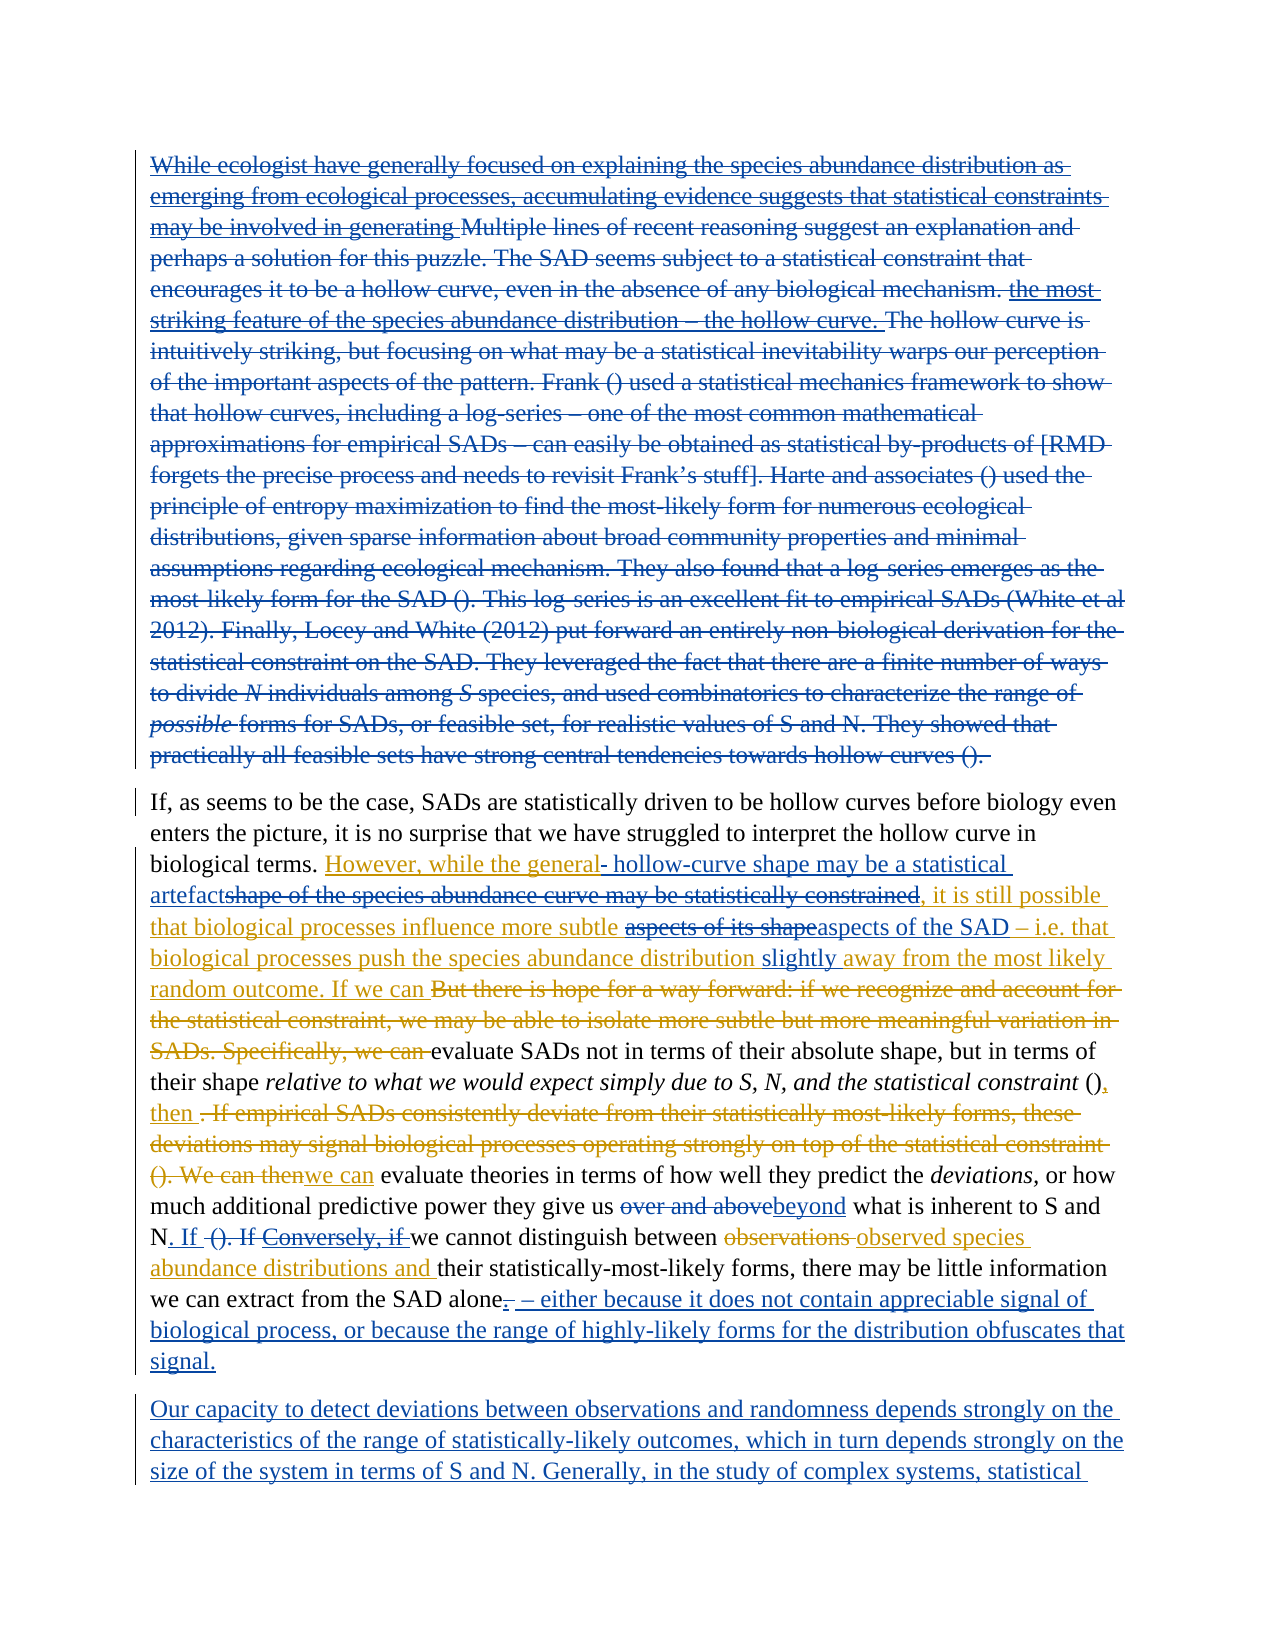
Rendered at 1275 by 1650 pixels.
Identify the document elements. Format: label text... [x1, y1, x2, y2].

text If, as seems to be the case, SADs are statistically driven to be hollow curves before biology even enters the picture, it is no surprise that we have struggled to interpret the hollow curve in biological terms. evaluate SADs not in terms of their absolute shape, but in terms of their shape relative to what we would expect simply due to S, N, and the statistical constraint () evaluate theories in terms of how well they predict the deviations, or how much additional predictive power they give us what is inherent to S and Nwe cannot distinguish between their statistically-most-likely forms, there may be little information we can extract from the SAD alone [150, 787, 1125, 1340]
